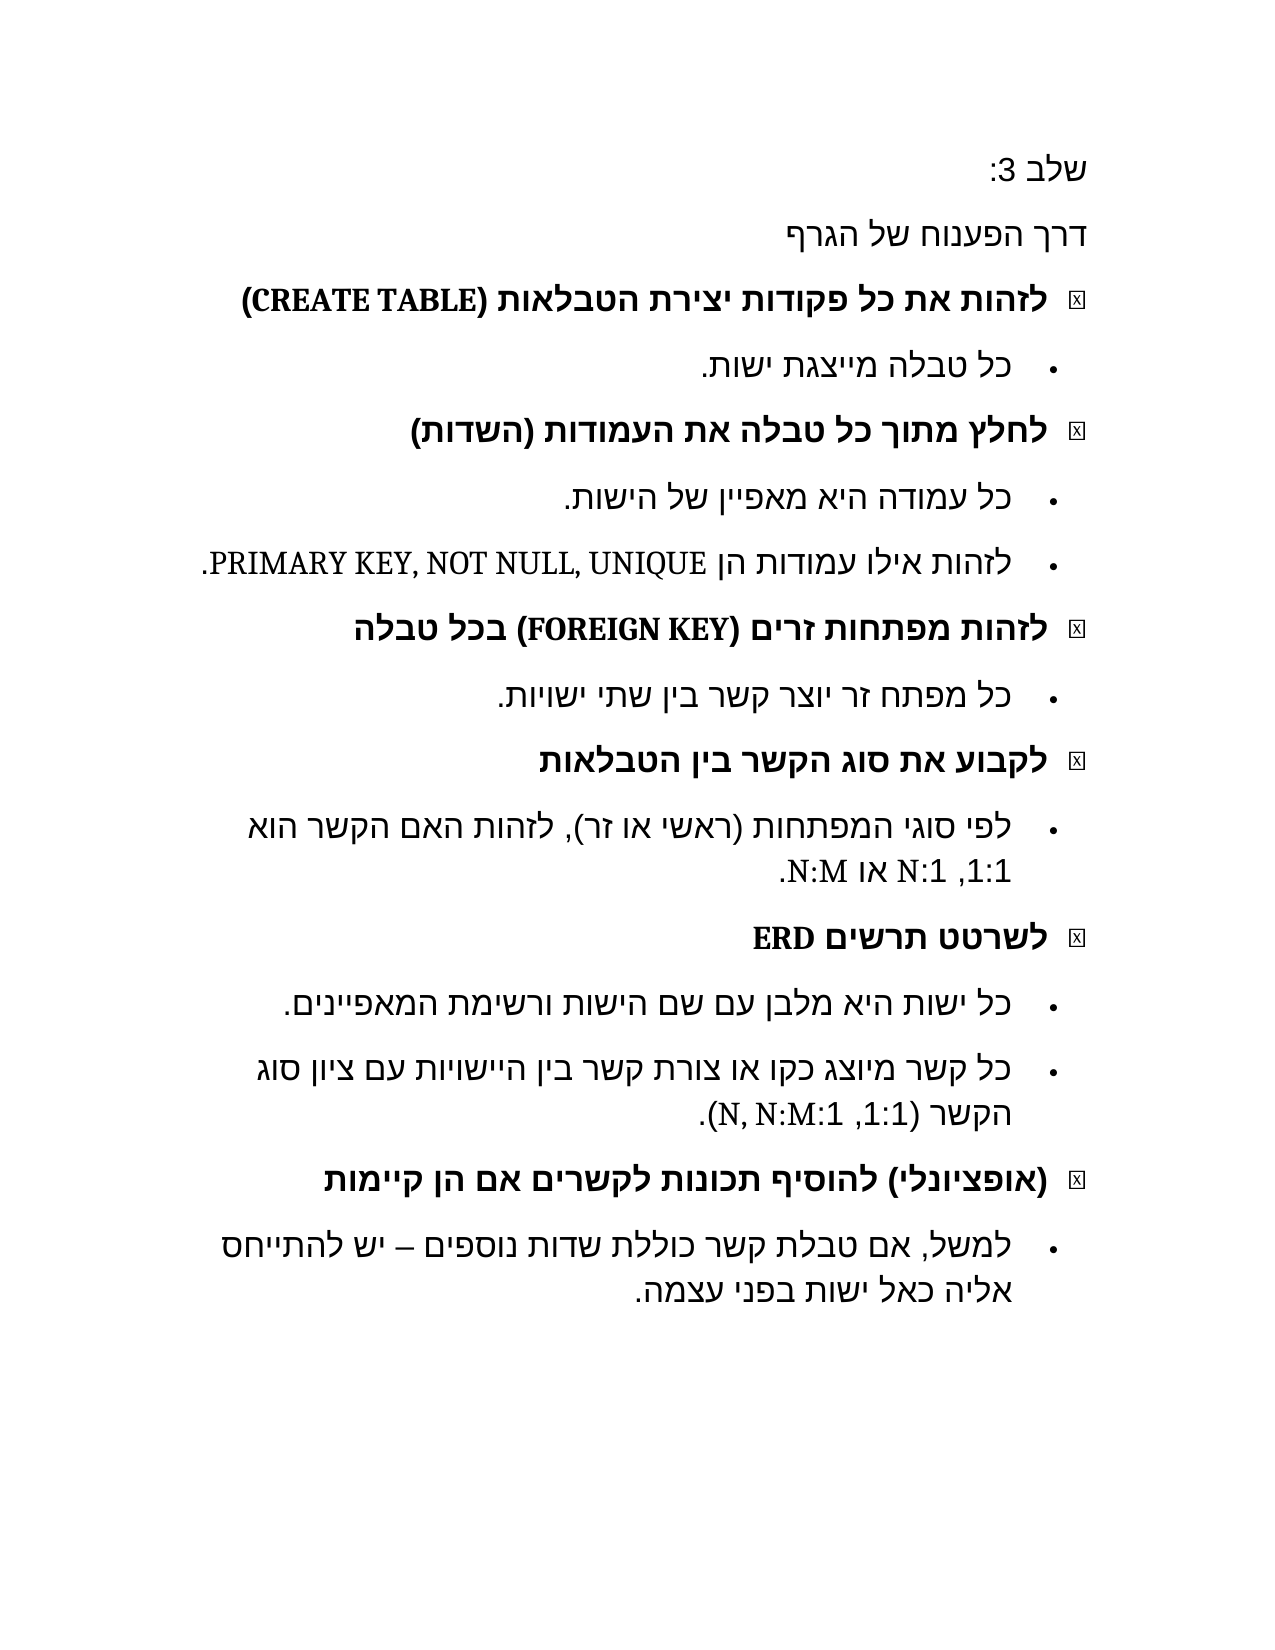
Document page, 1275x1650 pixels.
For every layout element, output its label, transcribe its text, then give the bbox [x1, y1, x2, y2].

list לפי סוגי המפתחות (ראשי או זר), לזהות האם הקשר הוא 1:1, 1:N או N:M. [187, 807, 1050, 891]
text  לשרטט תרשים ERD [187, 918, 1087, 958]
text  לזהות את כל פקודות יצירת הטבלאות (CREATE TABLE) [187, 280, 1087, 320]
list כל מפתח זר יוצר קשר בין שתי ישויות. [187, 676, 1050, 714]
list כל קשר מיוצג כקו או צורת קשר בין היישויות עם ציון סוג הקשר (1:1, 1:N, N:M). [187, 1049, 1050, 1133]
list למשל, אם טבלת קשר כוללת שדות נוספים – יש להתייחס אליה כאל ישות בפני עצמה. [187, 1226, 1050, 1309]
text  לזהות מפתחות זרים (FOREIGN KEY) בכל טבלה [187, 609, 1087, 649]
text  לחלץ מתוך כל טבלה את העמודות (השדות) [187, 411, 1087, 451]
list כל טבלה מייצגת ישות. [187, 346, 1050, 385]
text  (אופציונלי) להוסיף תכונות לקשרים אם הן קיימות [187, 1160, 1087, 1200]
text דרך הפענוח של הגרף [187, 215, 1087, 253]
list לזהות אילו עמודות הן PRIMARY KEY, NOT NULL, UNIQUE. [187, 543, 1050, 583]
text שלב 3: [187, 150, 1087, 188]
list כל עמודה היא מאפיין של הישות. [187, 478, 1050, 516]
list כל ישות היא מלבן עם שם הישות ורשימת המאפיינים. [187, 984, 1050, 1023]
text  לקבוע את סוג הקשר בין הטבלאות [187, 741, 1087, 781]
